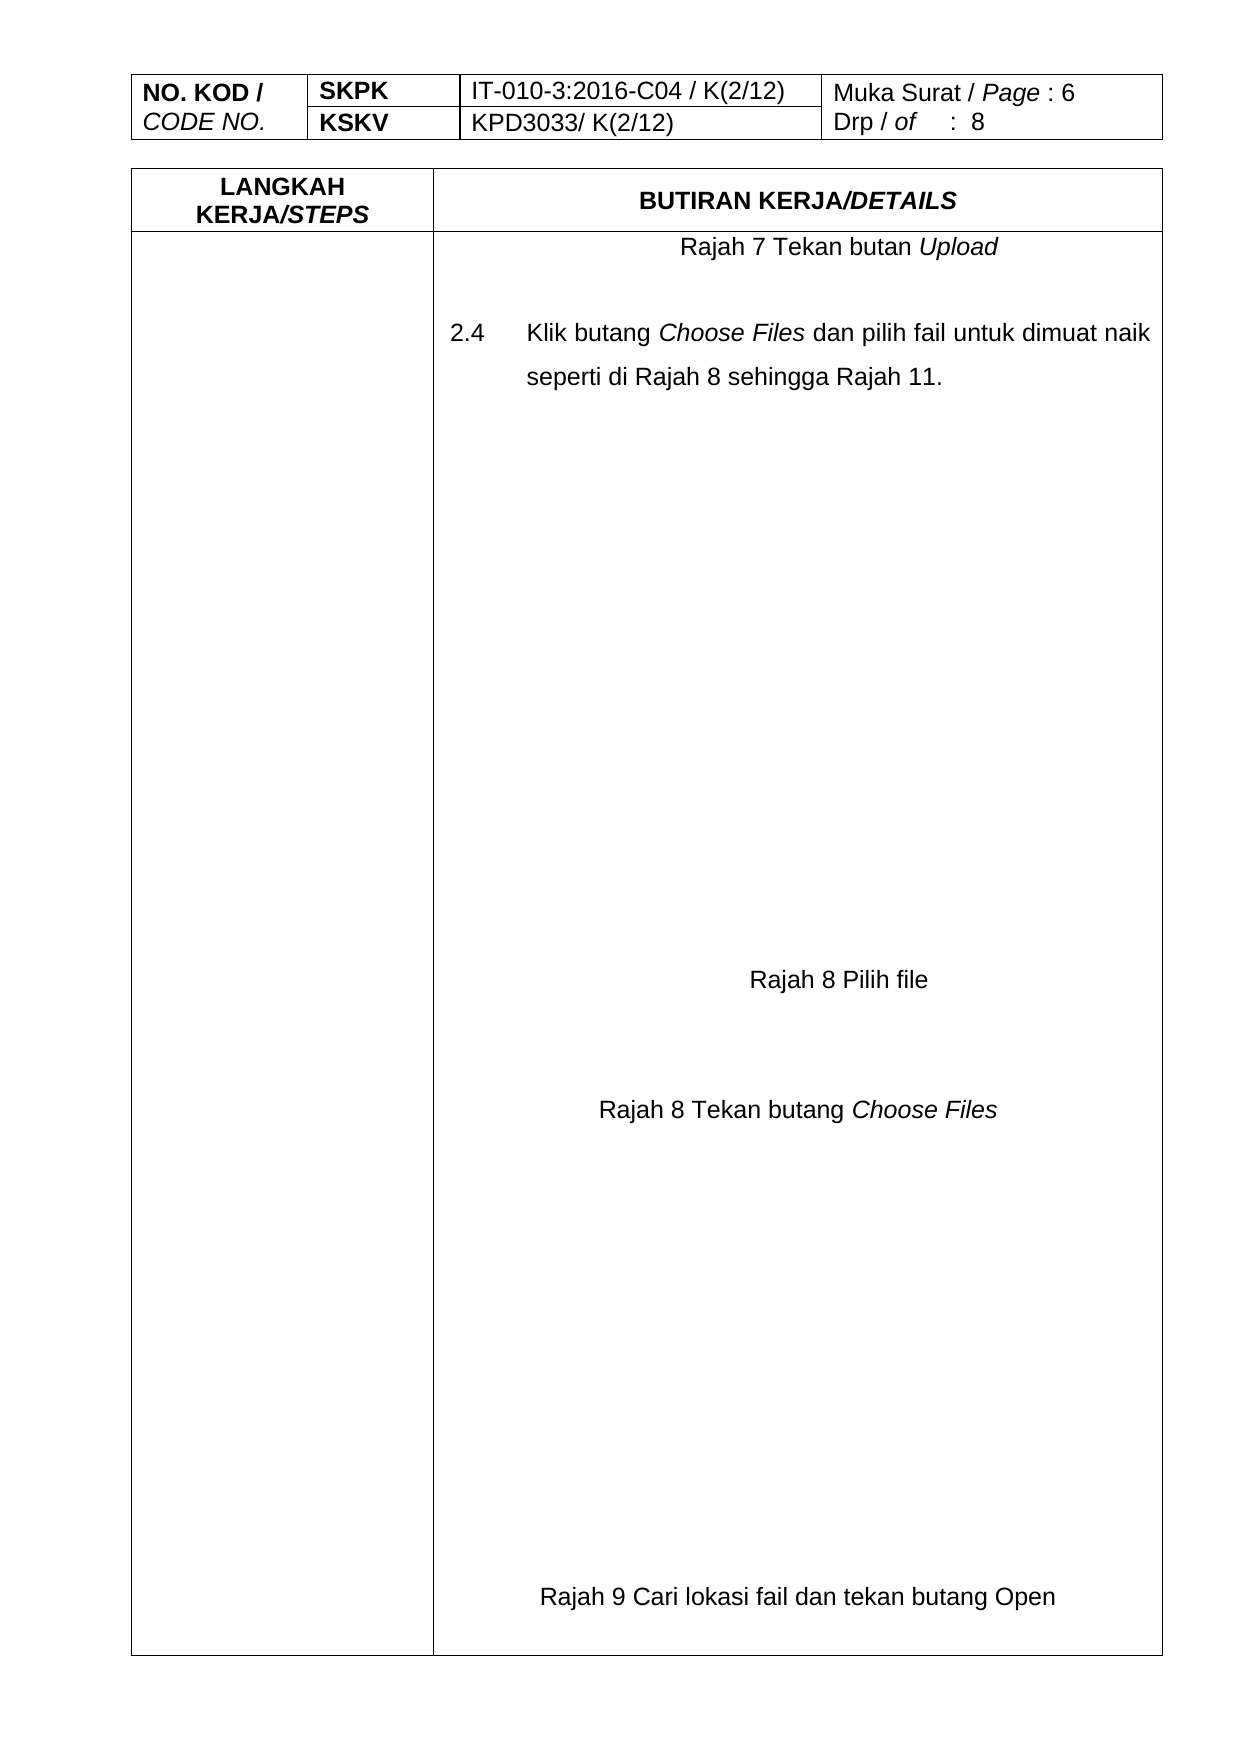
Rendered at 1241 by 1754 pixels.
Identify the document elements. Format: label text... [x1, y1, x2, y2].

table_header LANGKAH KERJA/STEPS [132, 169, 433, 231]
table_header BUTIRAN KERJA/DETAILS [434, 169, 1162, 231]
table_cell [132, 232, 433, 1655]
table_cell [434, 232, 1162, 1655]
